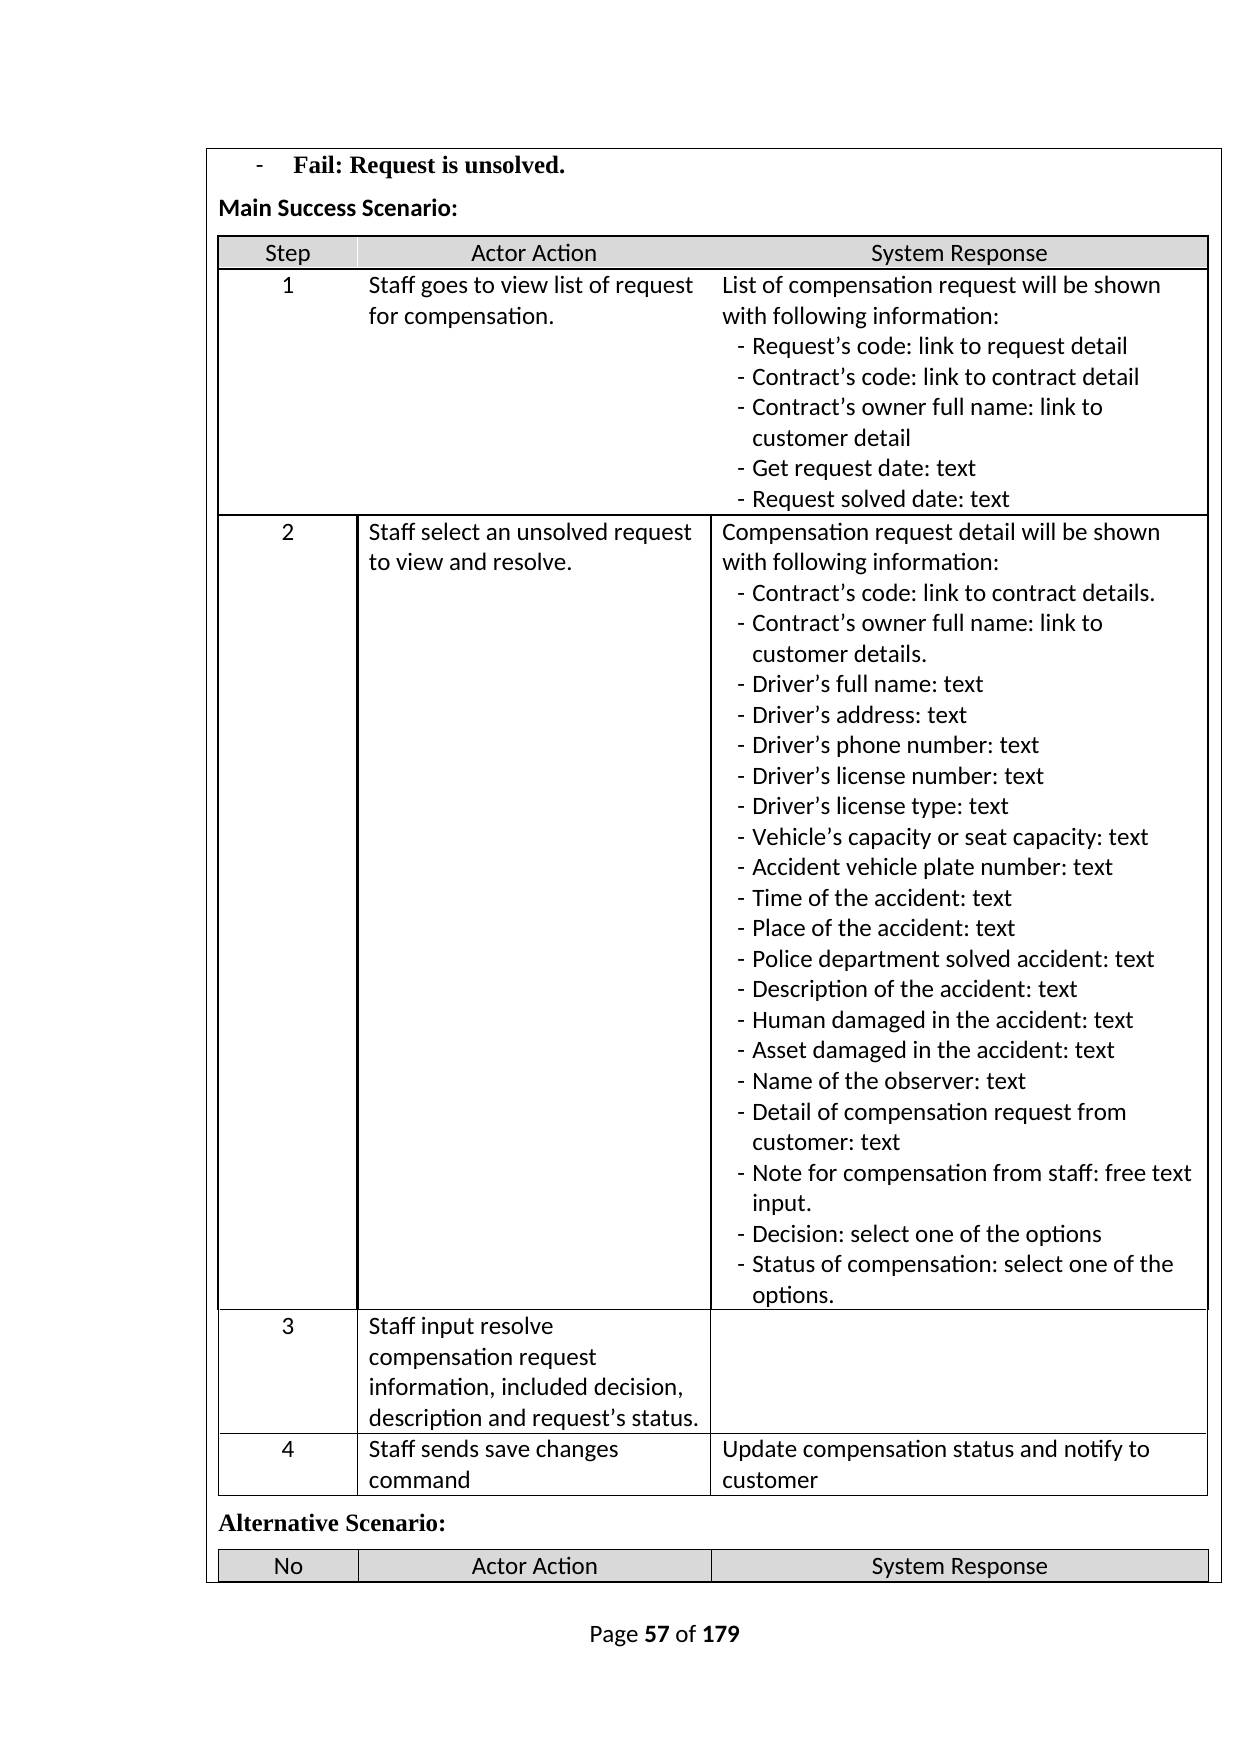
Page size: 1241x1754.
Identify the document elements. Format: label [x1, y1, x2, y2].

table_cell [207, 149, 1221, 1582]
